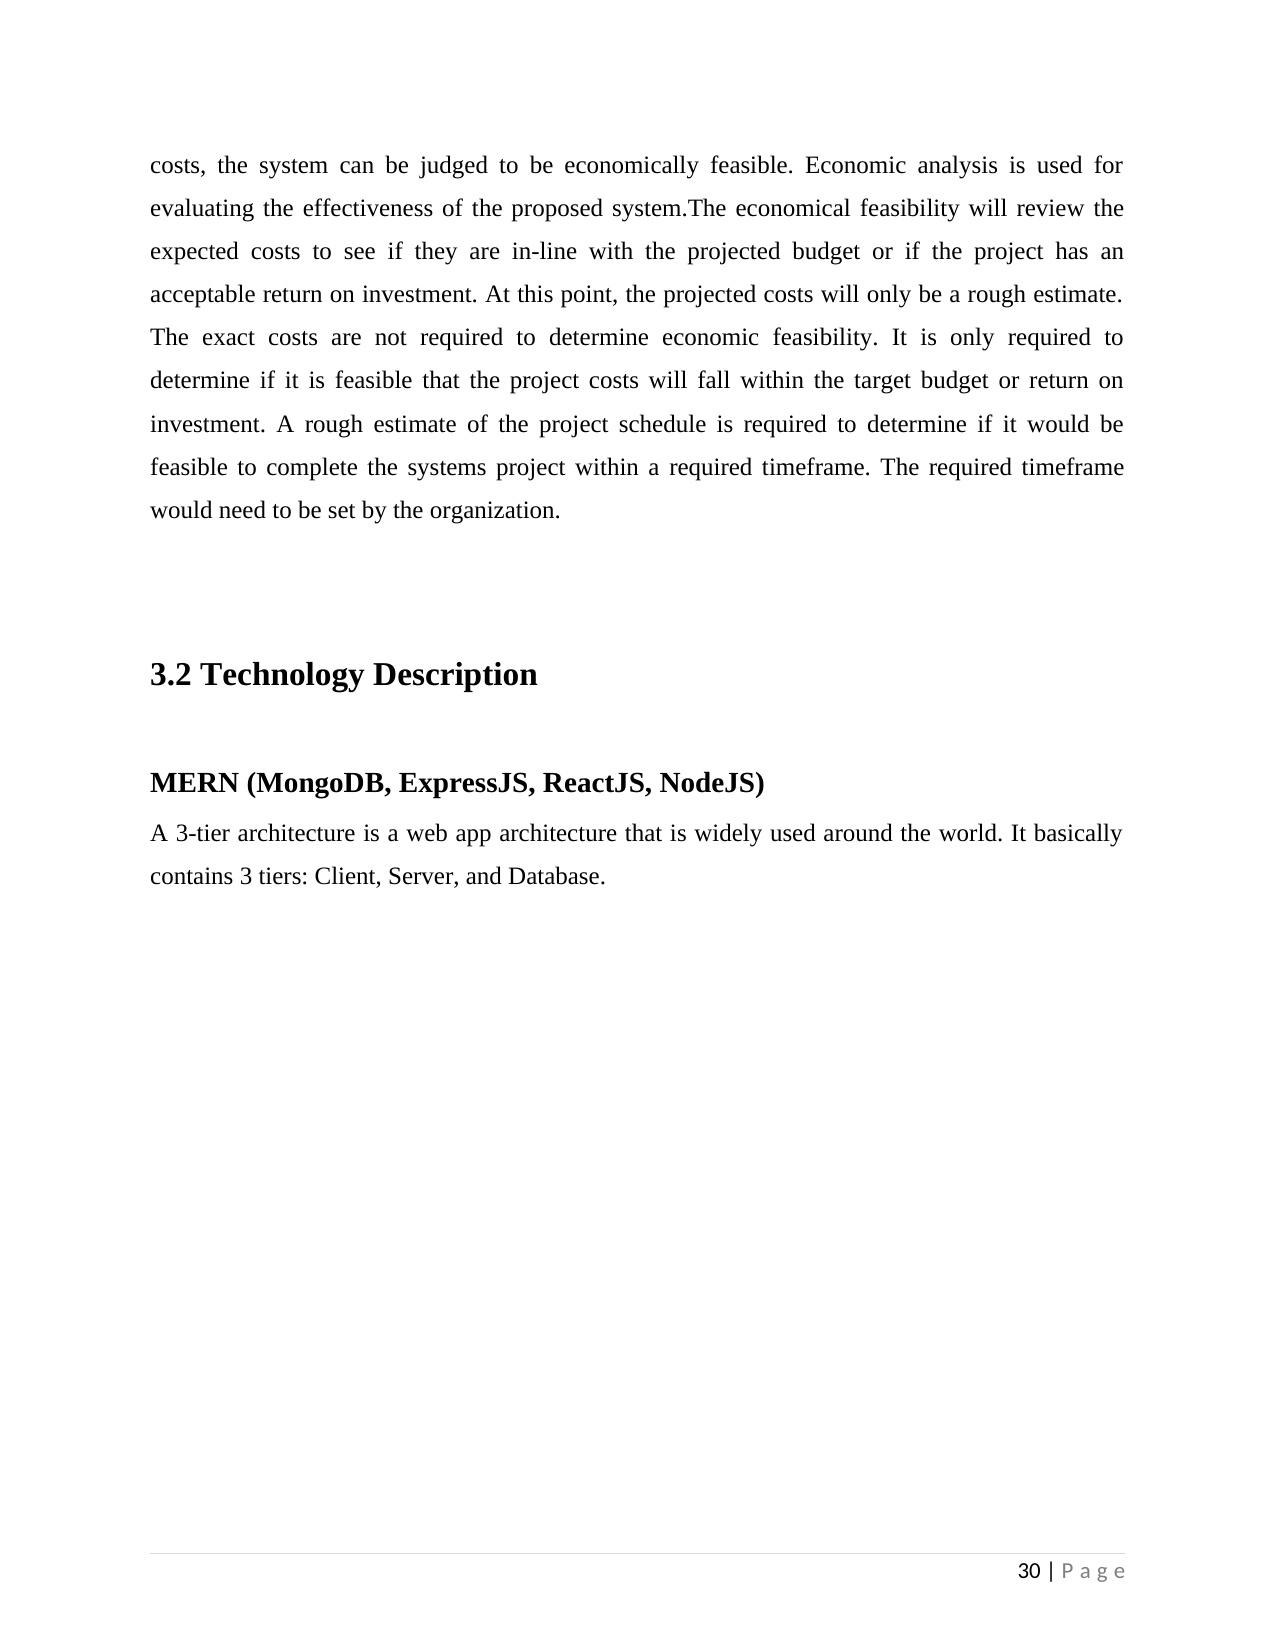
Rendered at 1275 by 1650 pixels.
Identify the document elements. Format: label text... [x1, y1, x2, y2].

text 3.2 Technology Description [150, 654, 1125, 692]
text MERN (MongoDB, ExpressJS, ReactJS, NodeJS) [150, 765, 1125, 798]
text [150, 150, 1125, 524]
text A 3-tier architecture is a web app architecture that is widely used around the world. It basically contains 3 tiers: Client, Server, and Database. [150, 818, 1125, 890]
